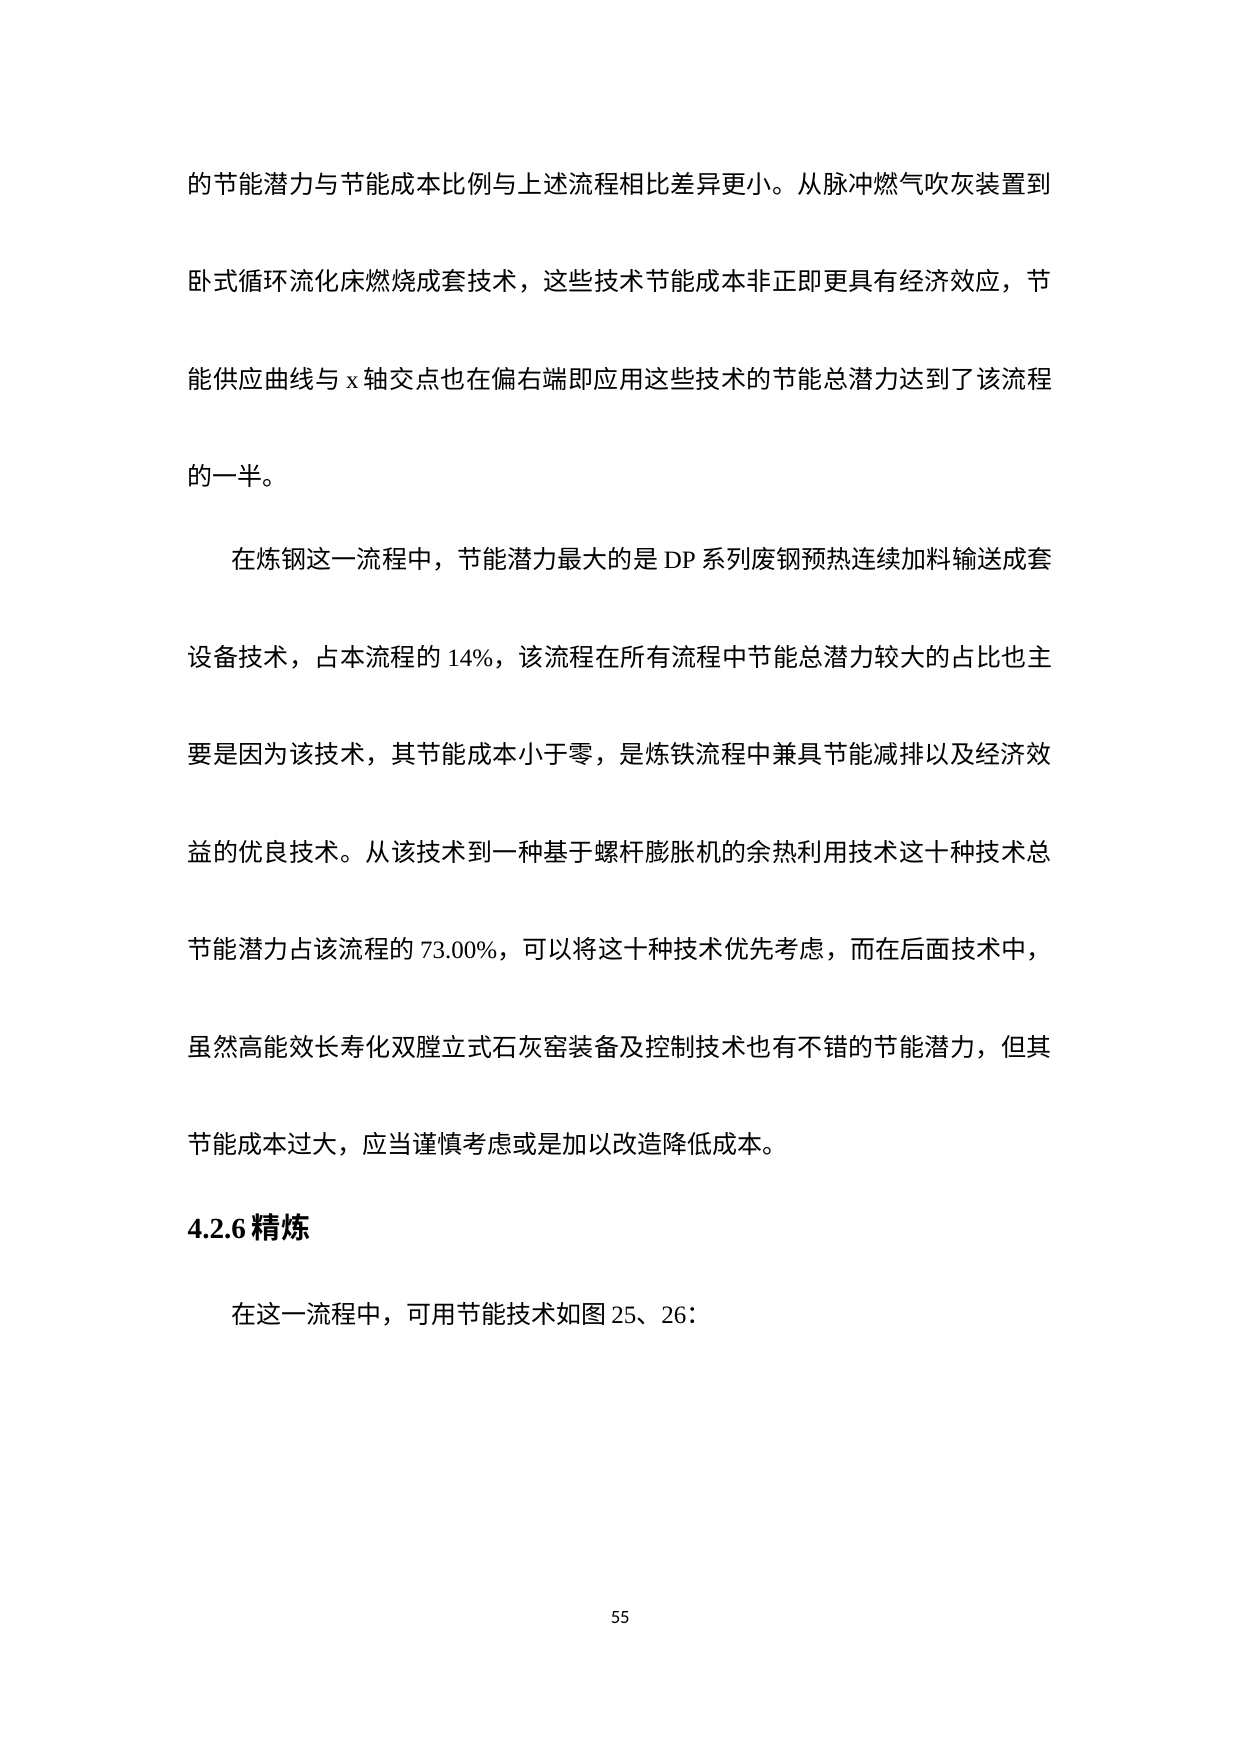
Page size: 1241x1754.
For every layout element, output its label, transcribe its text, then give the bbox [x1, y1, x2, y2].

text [187, 150, 1053, 507]
text 在炼钢这一流程中，节能潜力最大的是DP系列废钢预热连续加料输送成套设备技术，占本流程的14%，该流程在所有流程中节能总潜力较大的占比也主要是因为该技术，其节能成本小于零，是炼铁流程中兼具节能减排以及经济效益的优良技术。从该技术到一种基于螺杆膨胀机的余热利用技术这十种技术总节能潜力占该流程的73.00%，可以将这十种技术优先考虑，而在后面技术中，虽然高能效长寿化双膛立式石灰窑装备及控制技术也有不错的节能潜力，但其节能成本过大，应当谨慎考虑或是加以改造降低成本。 [187, 526, 1053, 1176]
text 在这一流程中，可用节能技术如图25、26： [187, 1280, 1053, 1345]
title 4.2.6精炼 [187, 1194, 1053, 1259]
